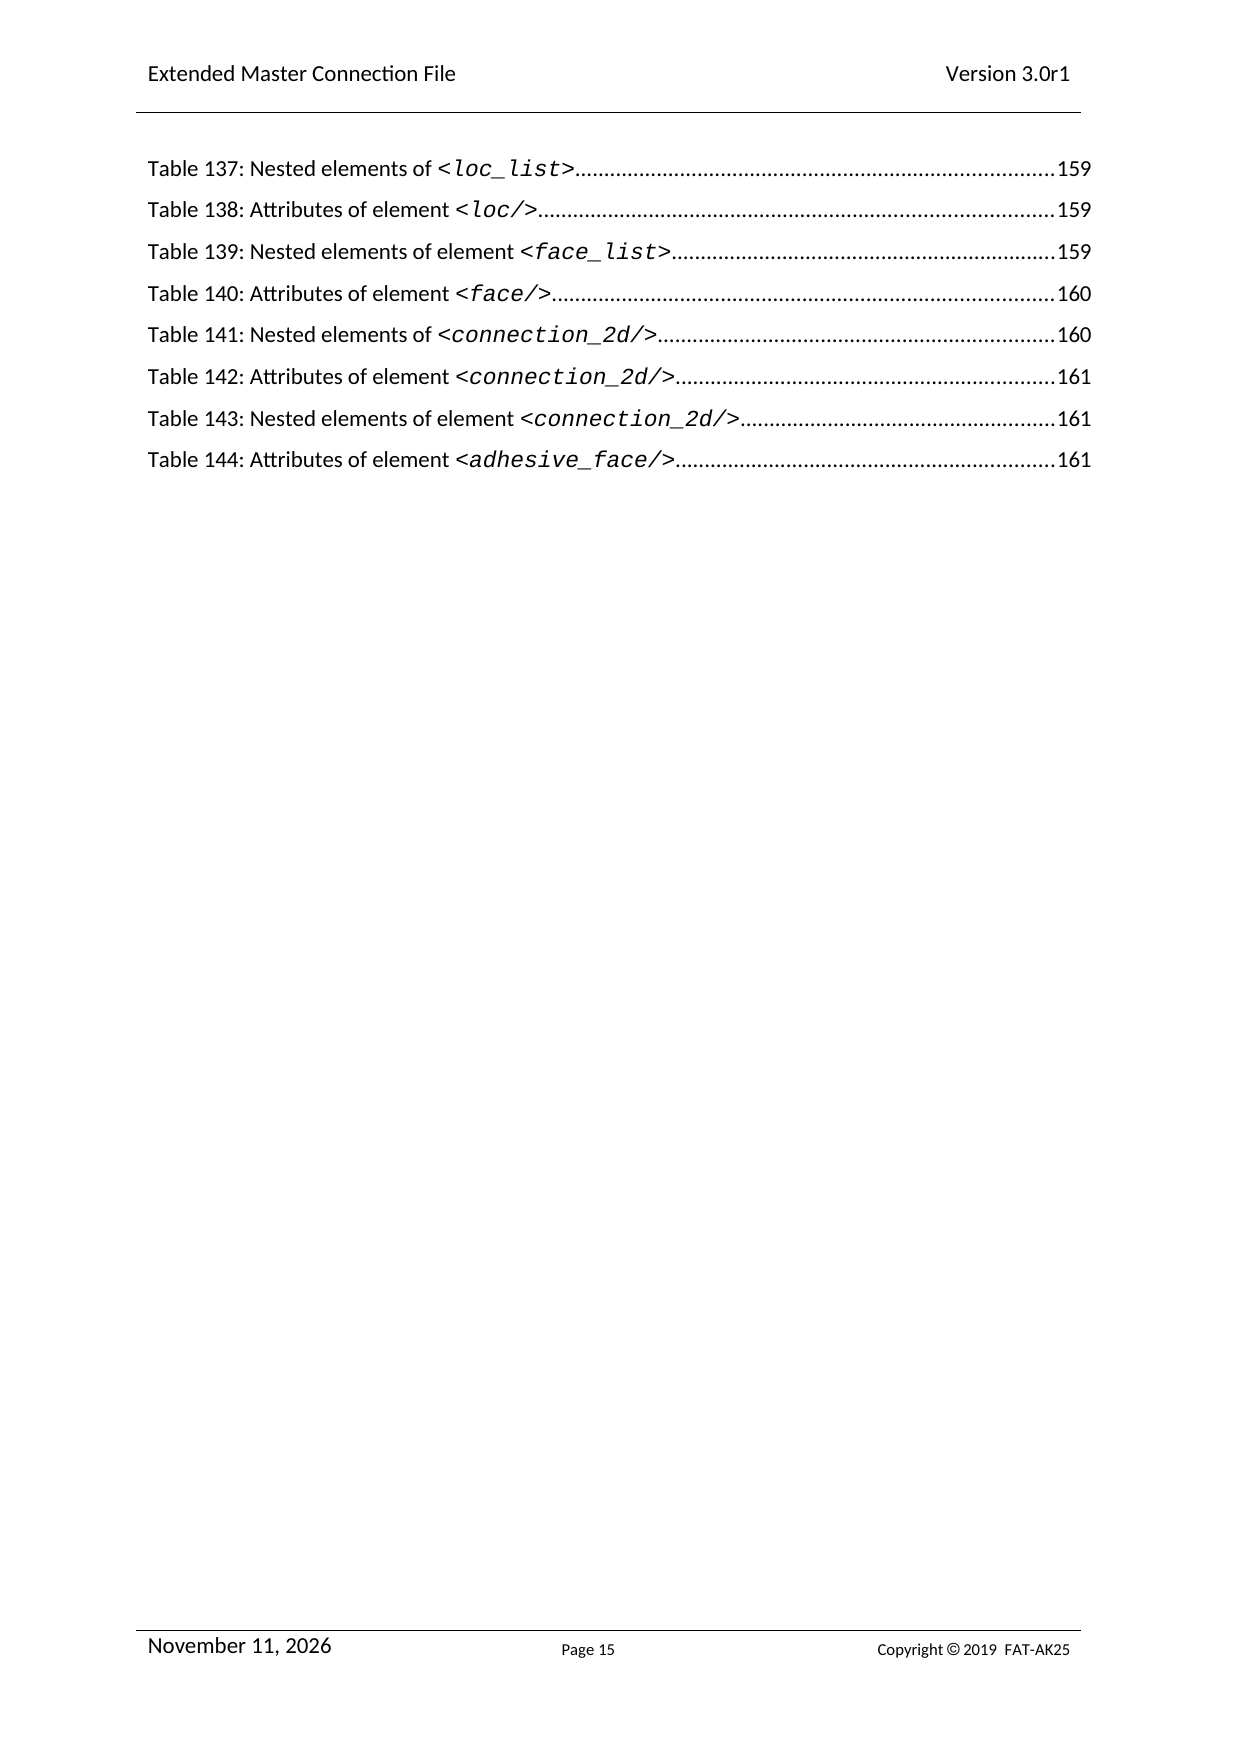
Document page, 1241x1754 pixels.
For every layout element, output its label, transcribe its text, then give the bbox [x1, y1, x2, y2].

text Table 143: Nested elements of element <connection_2d/> 161 [148, 404, 1092, 433]
text Table 139: Nested elements of element <face_list> 159 [148, 237, 1092, 266]
text Table 137: Nested elements of <loc_list> 159 [148, 154, 1092, 183]
text Table 140: Attributes of element <face/> 160 [148, 279, 1092, 308]
text Table 144: Attributes of element <adhesive_face/> 161 [148, 445, 1092, 474]
text Table 142: Attributes of element <connection_2d/> 161 [148, 362, 1092, 391]
text Table 138: Attributes of element <loc/> 159 [148, 195, 1092, 224]
text Table 141: Nested elements of <connection_2d/> 160 [148, 320, 1092, 349]
